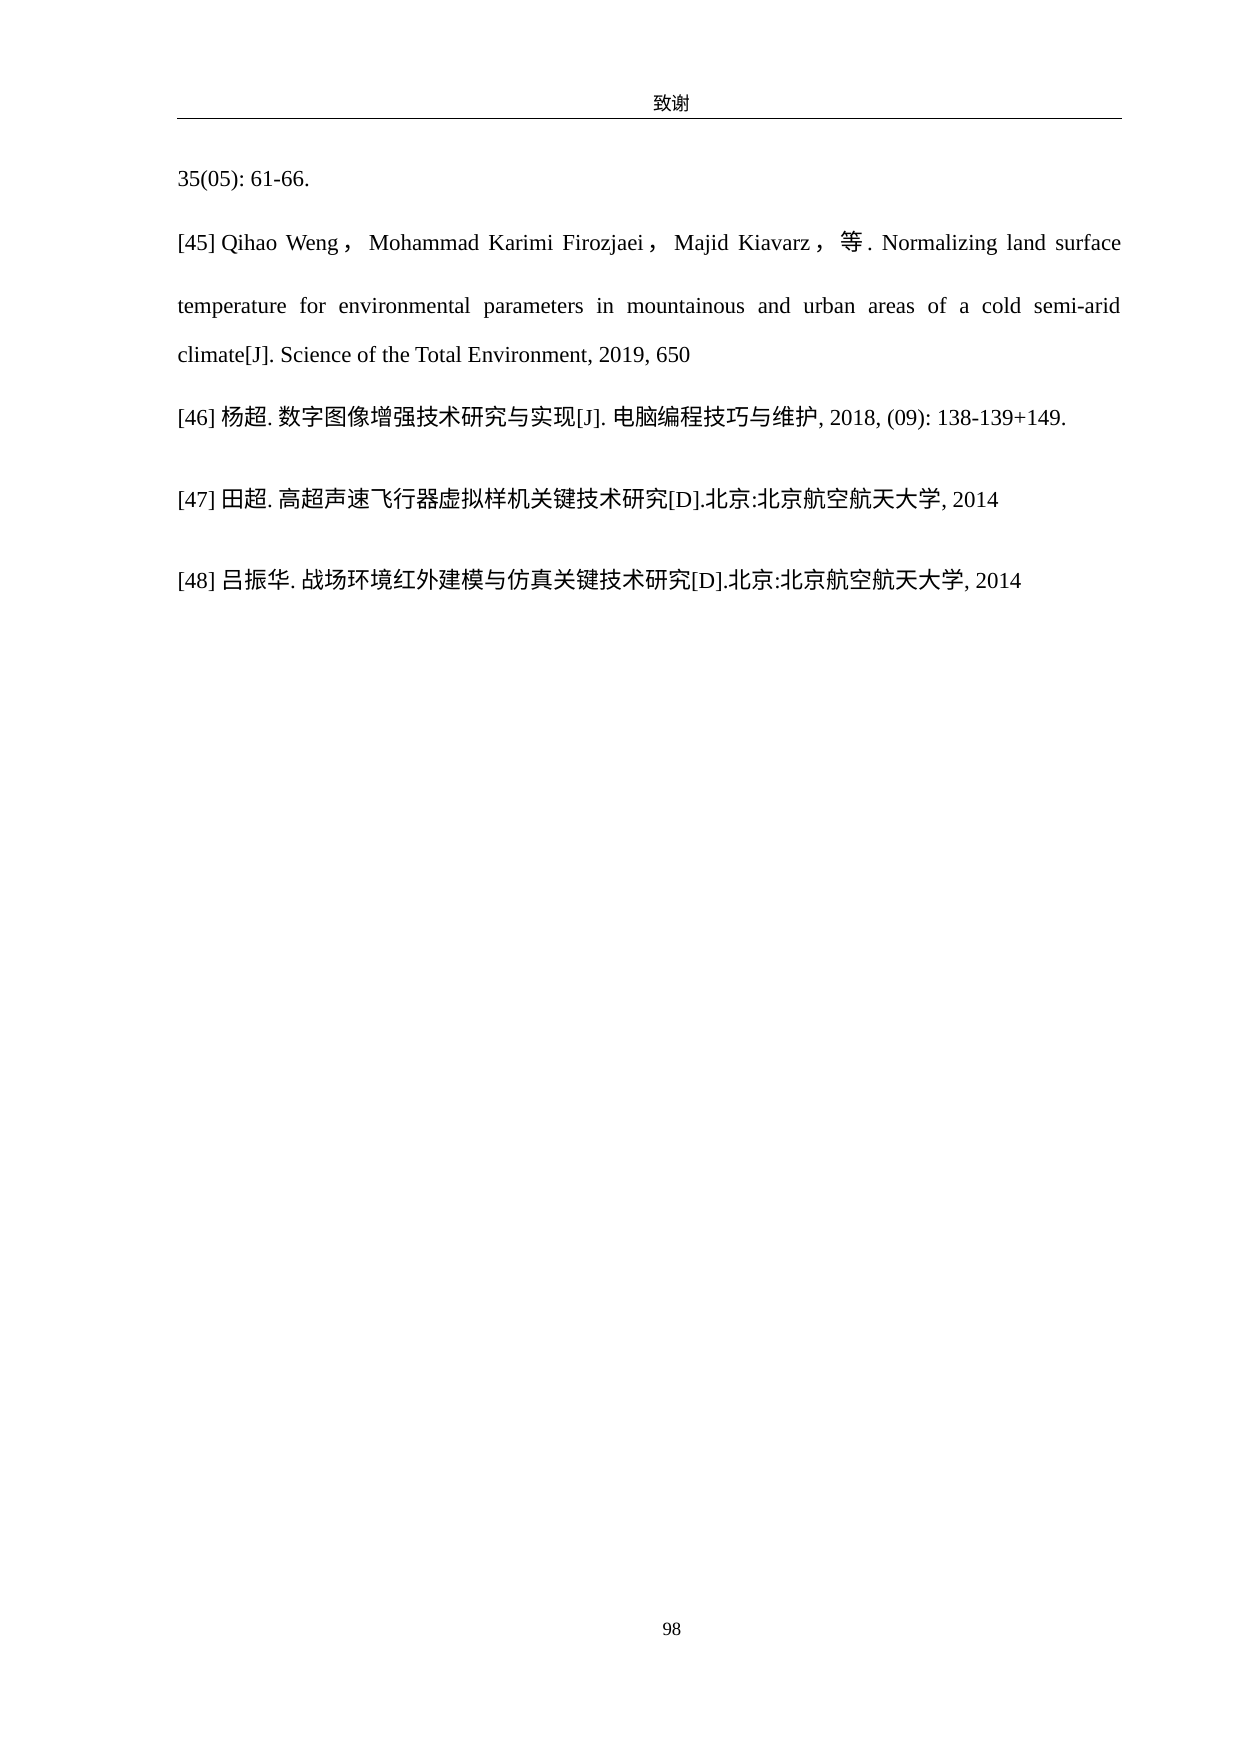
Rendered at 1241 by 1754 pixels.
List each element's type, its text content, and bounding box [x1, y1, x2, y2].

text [177, 162, 1122, 194]
text [48] 吕振华. 战场环境红外建模与仿真关键技术研究[D].北京:北京航空航天大学, 2014 [177, 546, 1122, 611]
text [47] 田超. 高超声速飞行器虚拟样机关键技术研究[D].北京:北京航空航天大学, 2014 [177, 465, 1122, 530]
text [45] Qihao Weng，Mohammad Karimi Firozjaei，Majid Kiavarz，等. Normalizing land surface temperature for environmental parameters in mountainous and urban areas of a cold semi-arid climate[J]. Science of the Total Environment, 2019, 650 [177, 208, 1122, 370]
text [46] 杨超. 数字图像增强技术研究与实现[J]. 电脑编程技巧与维护, 2018, (09): 138-139+149. [177, 383, 1122, 448]
